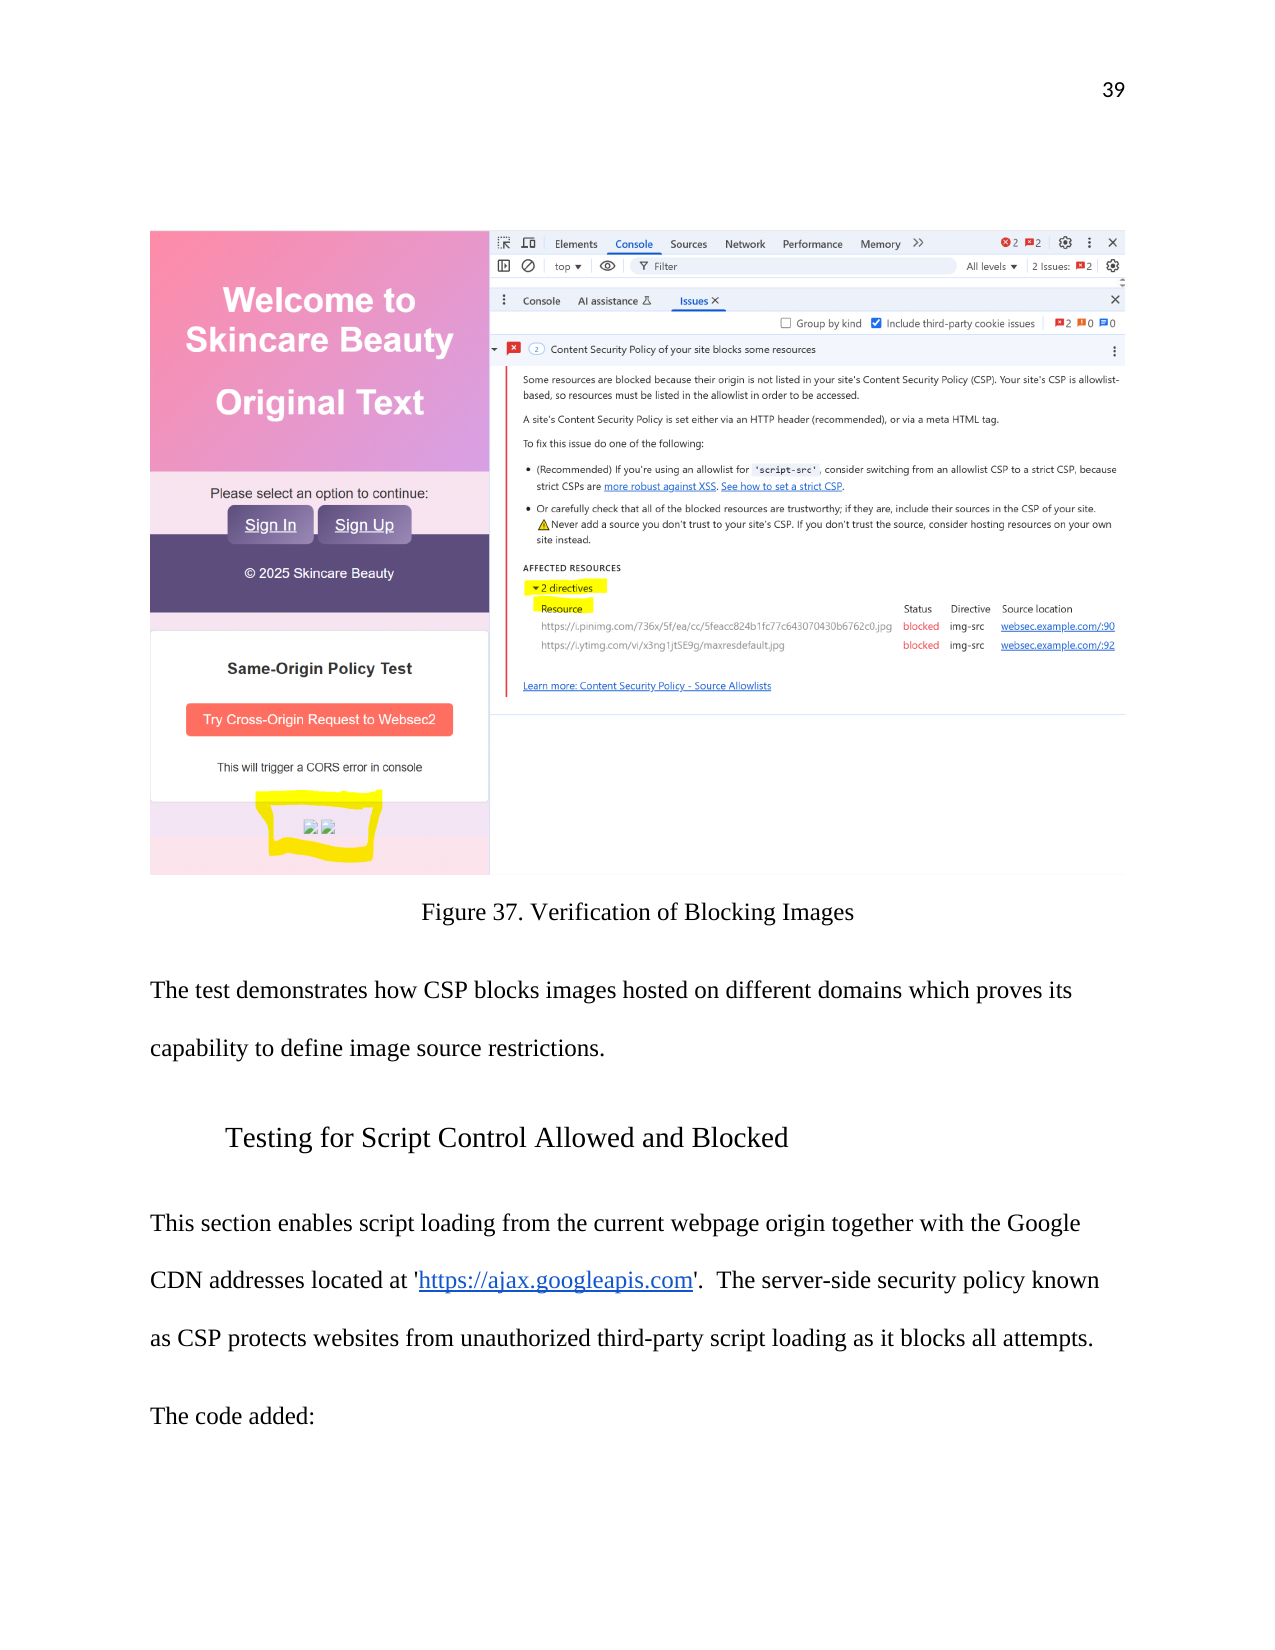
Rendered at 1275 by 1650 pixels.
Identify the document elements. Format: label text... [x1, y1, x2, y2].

text This section enables script loading from the current webpage origin together with the Google CDN addresses located at 'https://ajax.googleapis.com'. The server-side security policy known as CSP protects websites from unauthorized third-party script loading as it blocks all attempts. [150, 1208, 1125, 1351]
subtitle Testing for Script Control Allowed and Blocked [225, 1120, 1125, 1153]
picture [150, 228, 1125, 875]
text The test demonstrates how CSP blocks images hosted on different domains which proves its capability to define image source restrictions. [150, 976, 1125, 1062]
text Figure 37. Verification of Blocking Images [150, 897, 1125, 926]
text The code added: [150, 1401, 1125, 1430]
